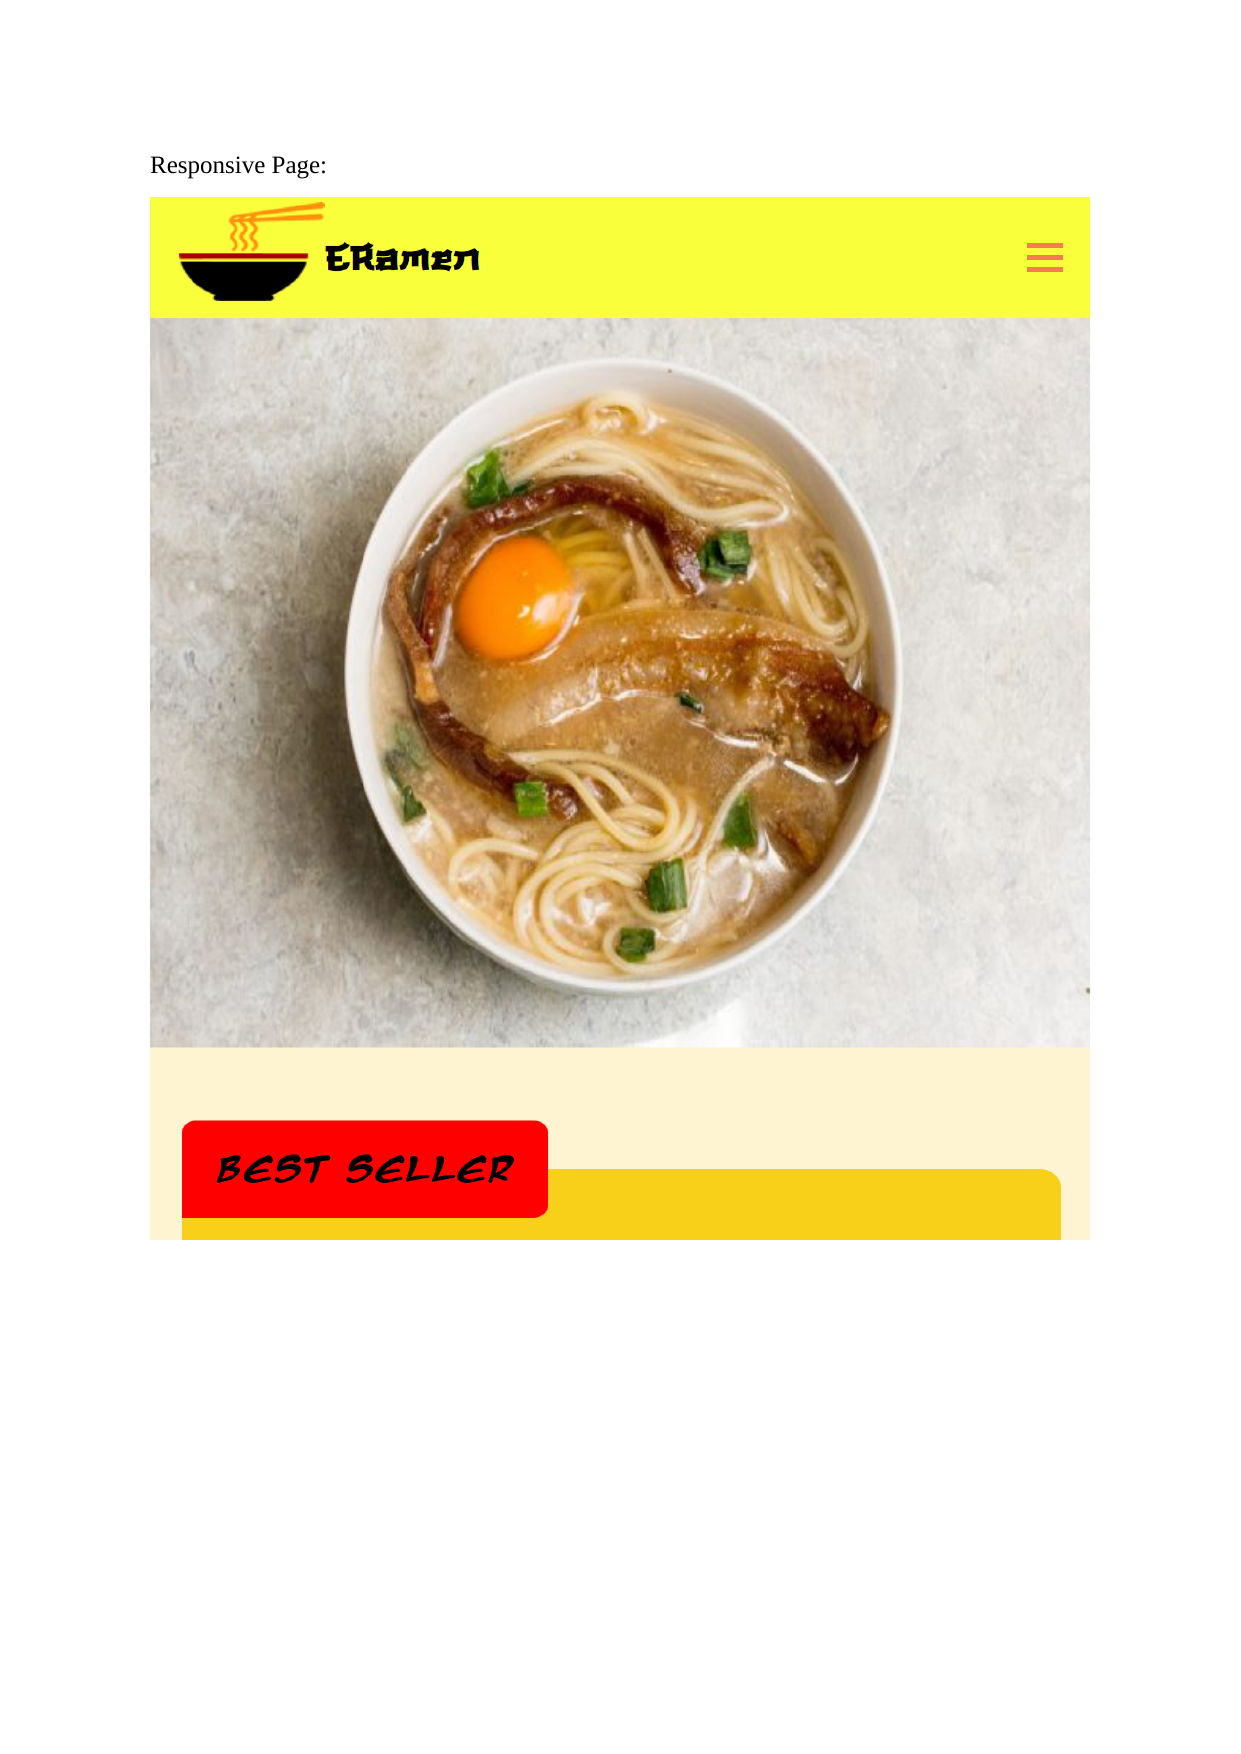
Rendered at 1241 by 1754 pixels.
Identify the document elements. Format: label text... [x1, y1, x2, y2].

text Responsive Page: [150, 150, 1090, 179]
picture [150, 197, 1091, 1240]
